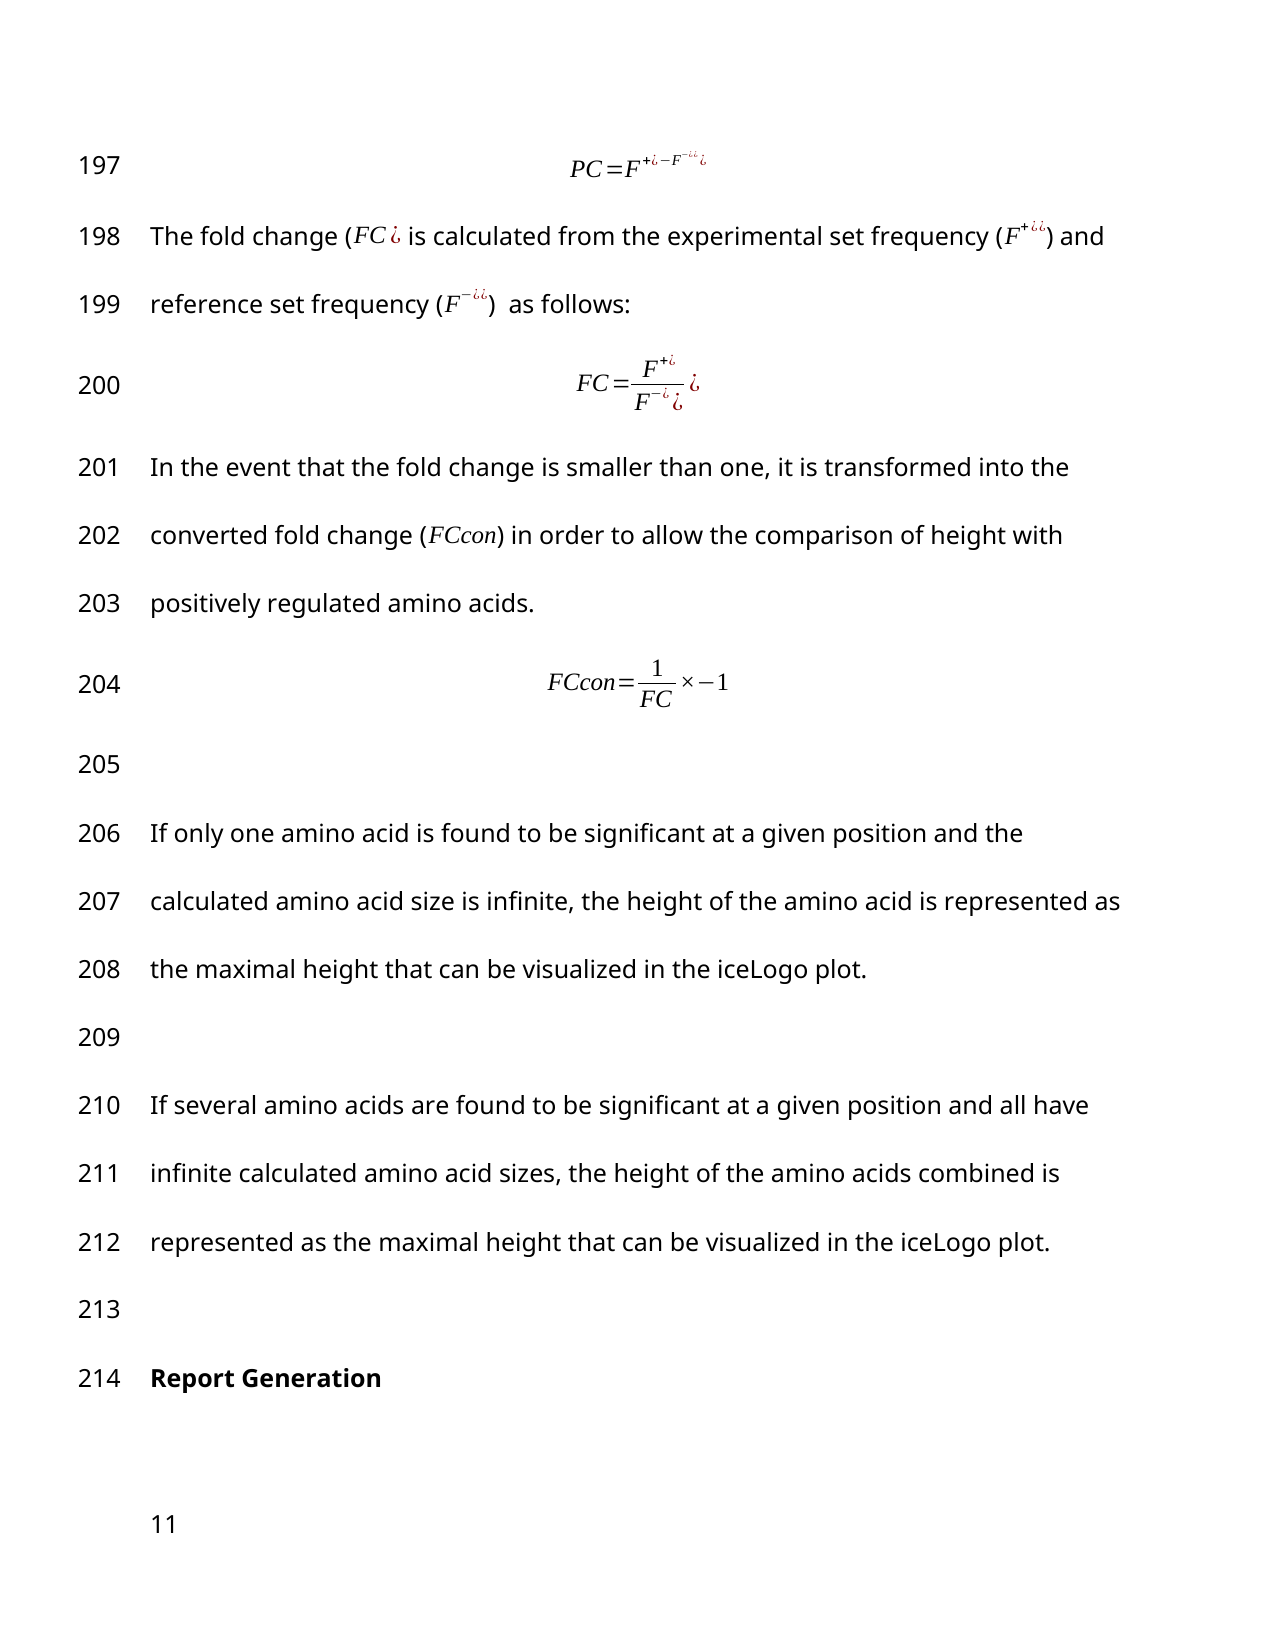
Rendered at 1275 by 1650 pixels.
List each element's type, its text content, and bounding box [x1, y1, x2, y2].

text Report Generation [150, 1360, 1125, 1394]
text In the event that the fold change is smaller than one, it is transformed into the converted fold change () in order to allow the comparison of height with positively regulated amino acids. [150, 450, 1125, 620]
text The fold change ( is calculated from the experimental set frequency () and reference set frequency () as follows: [150, 218, 1125, 320]
text If only one amino acid is found to be significant at a given position and the calculated amino acid size is infinite, the height of the amino acid is represented as the maximal height that can be visualized in the iceLogo plot. [150, 815, 1125, 986]
text If several amino acids are found to be significant at a given position and all have infinite calculated amino acid sizes, the height of the amino acids combined is represented as the maximal height that can be visualized in the iceLogo plot. [150, 1088, 1125, 1258]
